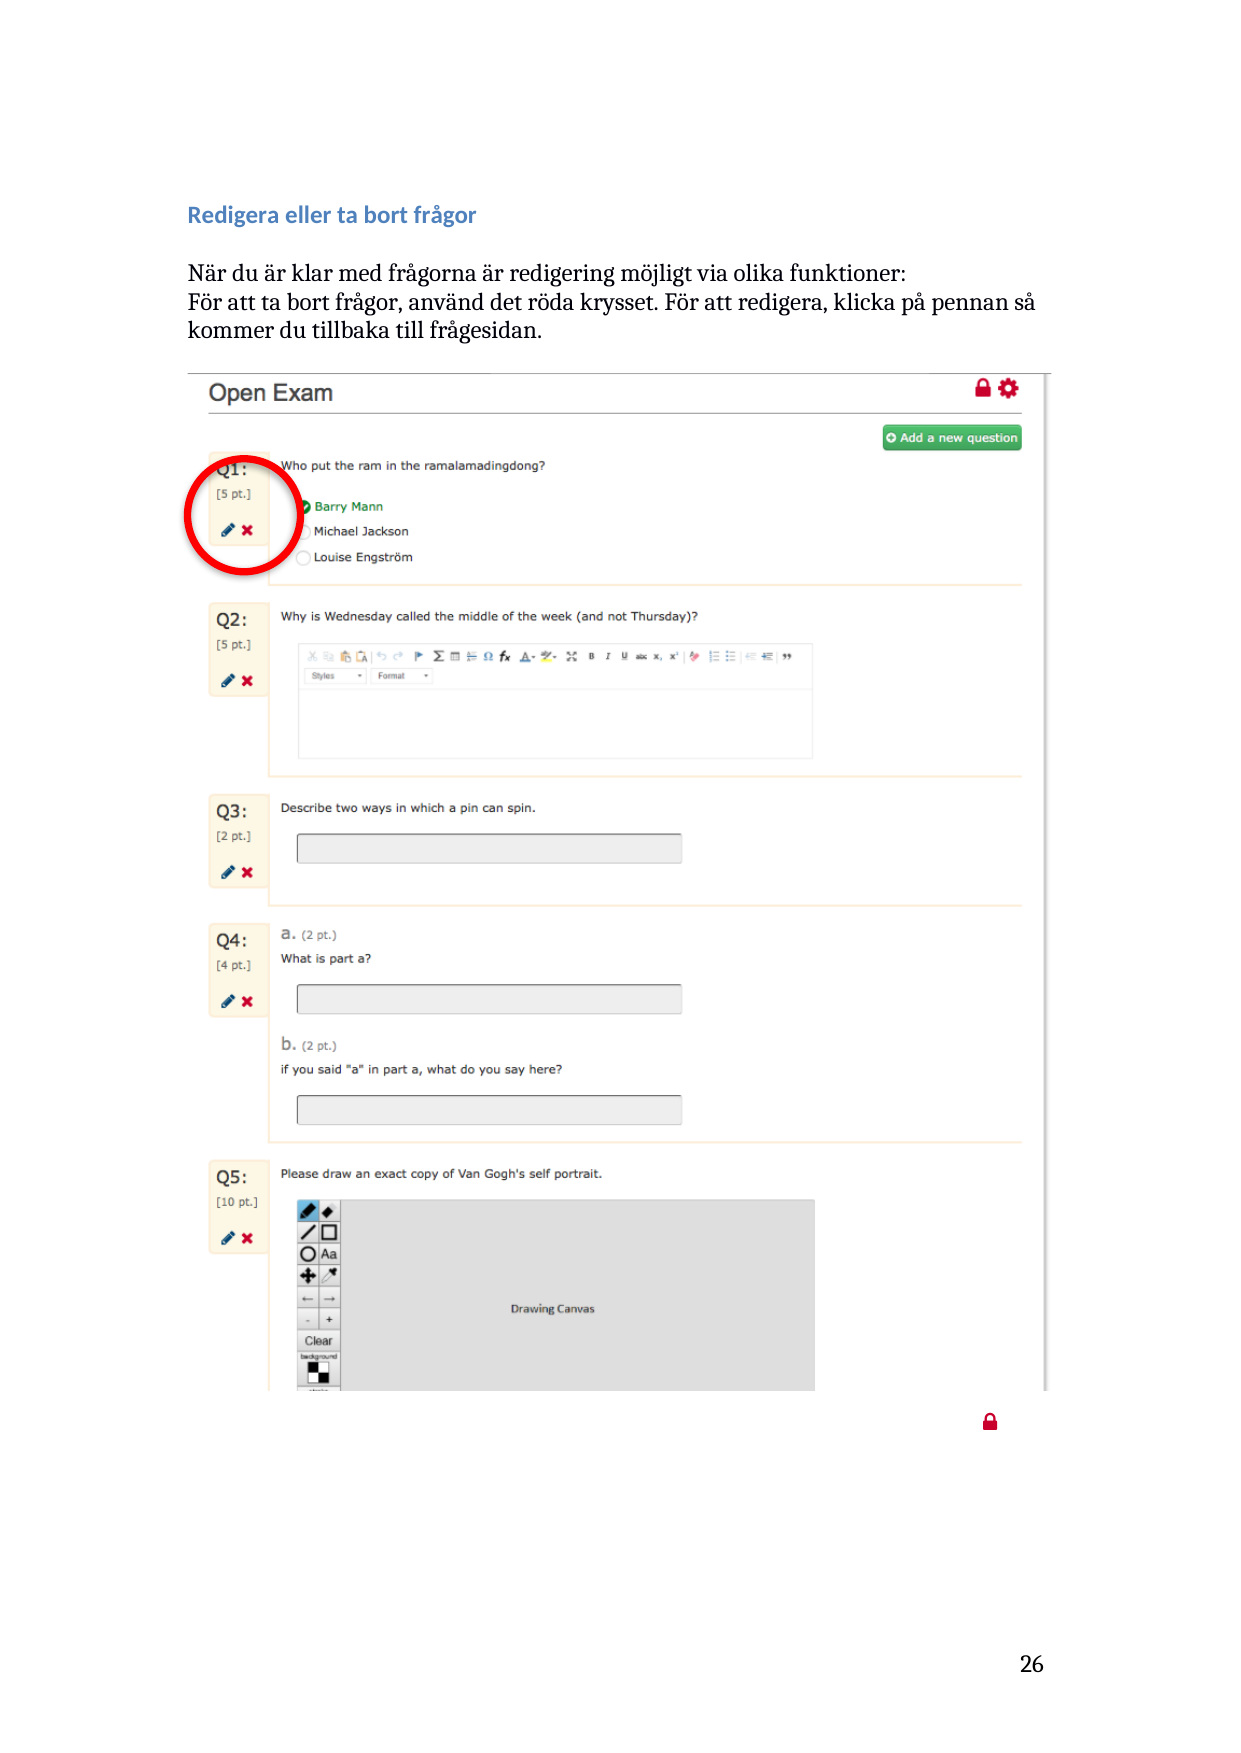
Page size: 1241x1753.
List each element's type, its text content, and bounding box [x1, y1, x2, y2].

subtitle Redigera eller ta bort frågor [187, 199, 1053, 230]
picture [187, 373, 1052, 1391]
text För att ta bort frågor, använd det röda krysset. För att redigera, klicka på pennan så kommer du tillbaka till frågesidan. [187, 288, 1053, 345]
text När du är klar med frågorna är redigering möjligt via olika funktioner: [187, 259, 1053, 288]
picture [975, 1403, 1003, 1441]
picture [192, 463, 296, 568]
